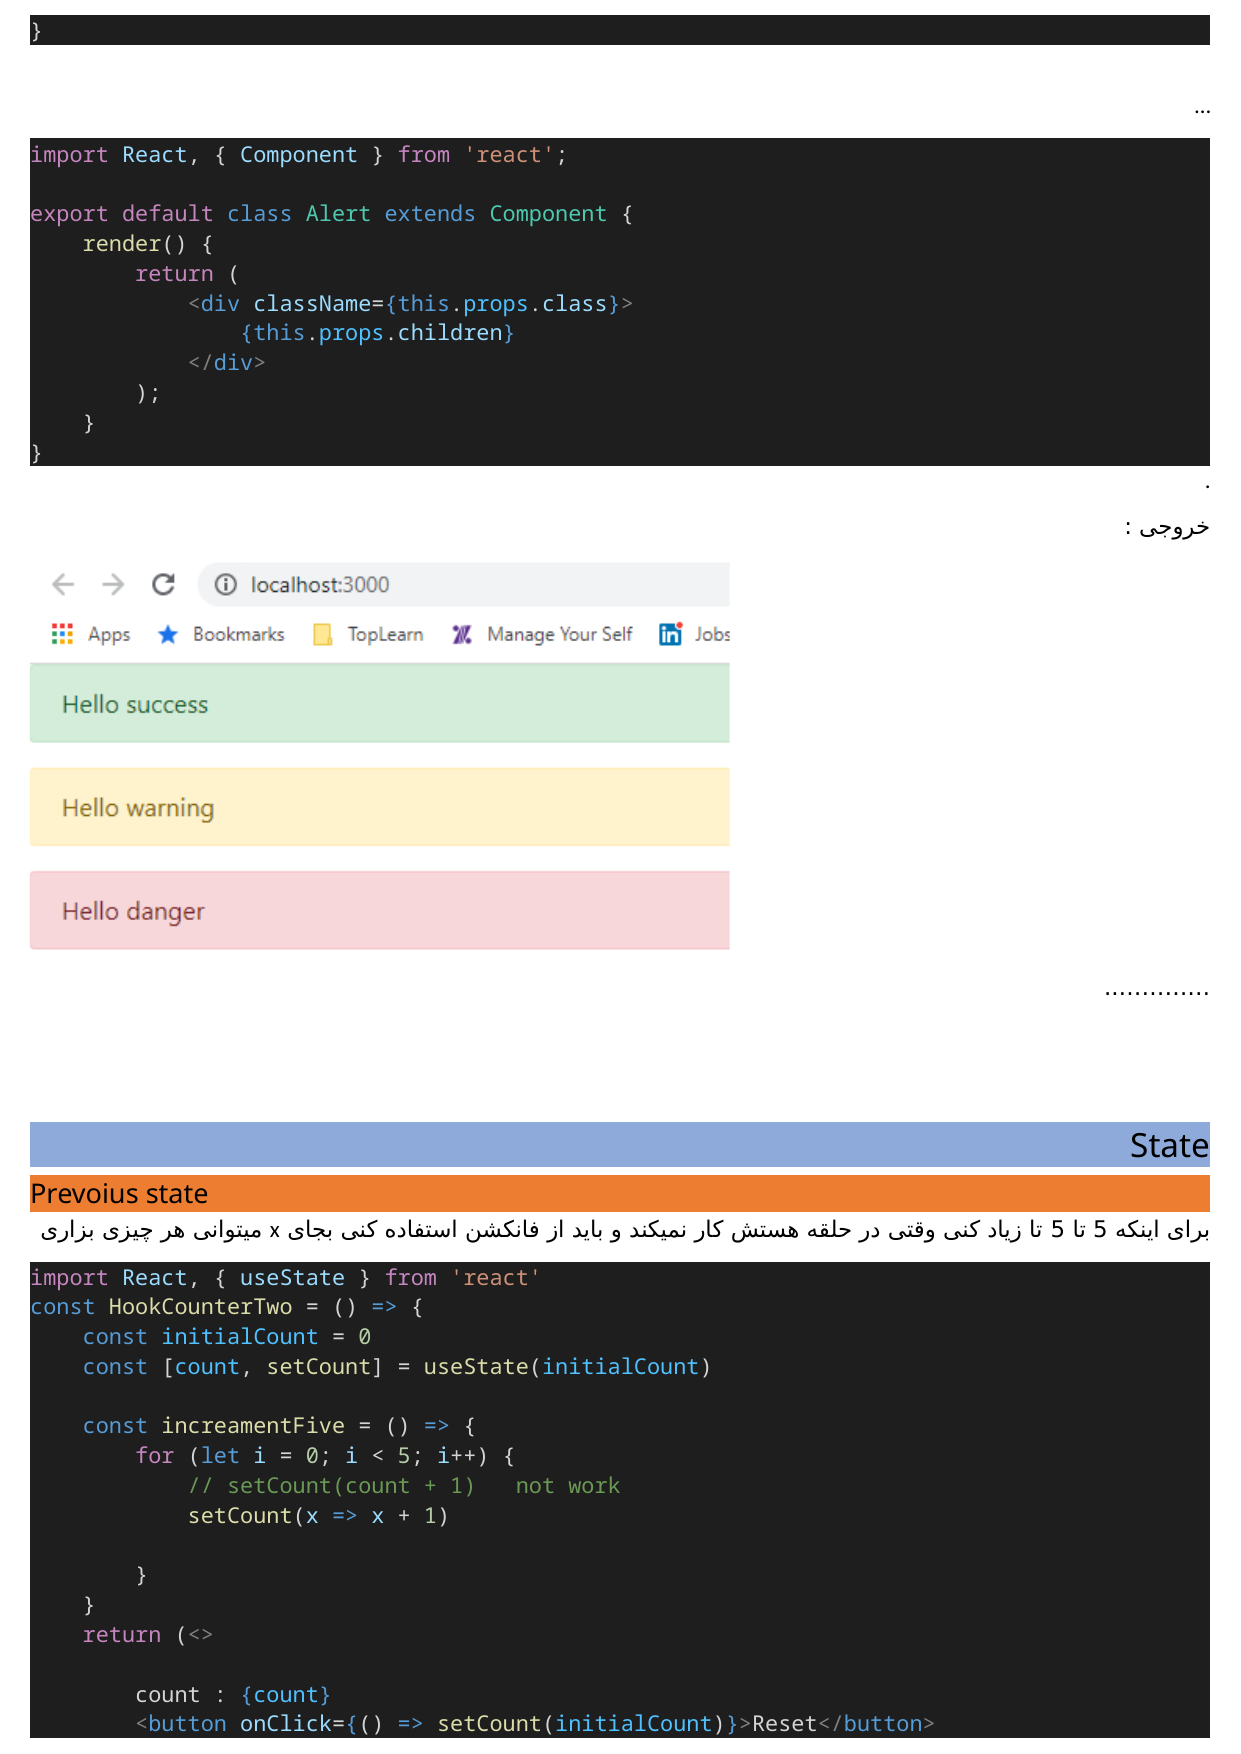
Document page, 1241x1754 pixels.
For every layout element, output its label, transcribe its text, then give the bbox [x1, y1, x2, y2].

text . [30, 466, 1210, 494]
subtitle Prevoius state [30, 1175, 1210, 1212]
text return ( [30, 258, 1210, 287]
text setCount(x => x + 1) [30, 1500, 1210, 1530]
text ………….. [30, 974, 1210, 1001]
text const increamentFive = () => { [30, 1411, 1210, 1440]
text import React, { Component } from 'react'; [30, 138, 1210, 168]
text <div className={this.props.class}> [30, 287, 1210, 317]
text </div> [30, 347, 1210, 377]
text } [30, 1589, 1210, 1619]
text export default class Alert extends Component { [30, 198, 1210, 228]
text {this.props.children} [30, 317, 1210, 347]
text const initialCount = 0 [30, 1321, 1210, 1351]
text خروجی : [30, 513, 1210, 540]
text برای اینکه 5 تا 5 تا زیاد کنی وقتی در حلقه هستش کار نمیکند و باید از فانکشن استفاده کنی بجای x میتوانی هر چیزی بزاری [30, 1215, 1210, 1243]
text const HookCounterTwo = () => { [30, 1291, 1210, 1321]
text } [30, 15, 1210, 45]
text } [30, 407, 1210, 436]
text import React, { useState } from 'react' [30, 1262, 1210, 1291]
text … [30, 92, 1210, 120]
text ); [30, 377, 1210, 407]
picture [29, 558, 730, 956]
subtitle State [30, 1122, 1210, 1167]
text for (let i = 0; i < 5; i++) { [30, 1440, 1210, 1470]
text render() { [30, 228, 1210, 258]
text } [30, 436, 1210, 466]
text count : {count} [30, 1679, 1210, 1708]
text return (<> [30, 1619, 1210, 1649]
text } [30, 1559, 1210, 1589]
text const [count, setCount] = useState(initialCount) [30, 1351, 1210, 1381]
text <button onClick={() => setCount(initialCount)}>Reset</button> [30, 1708, 1210, 1738]
text // setCount(count + 1) not work [30, 1470, 1210, 1500]
